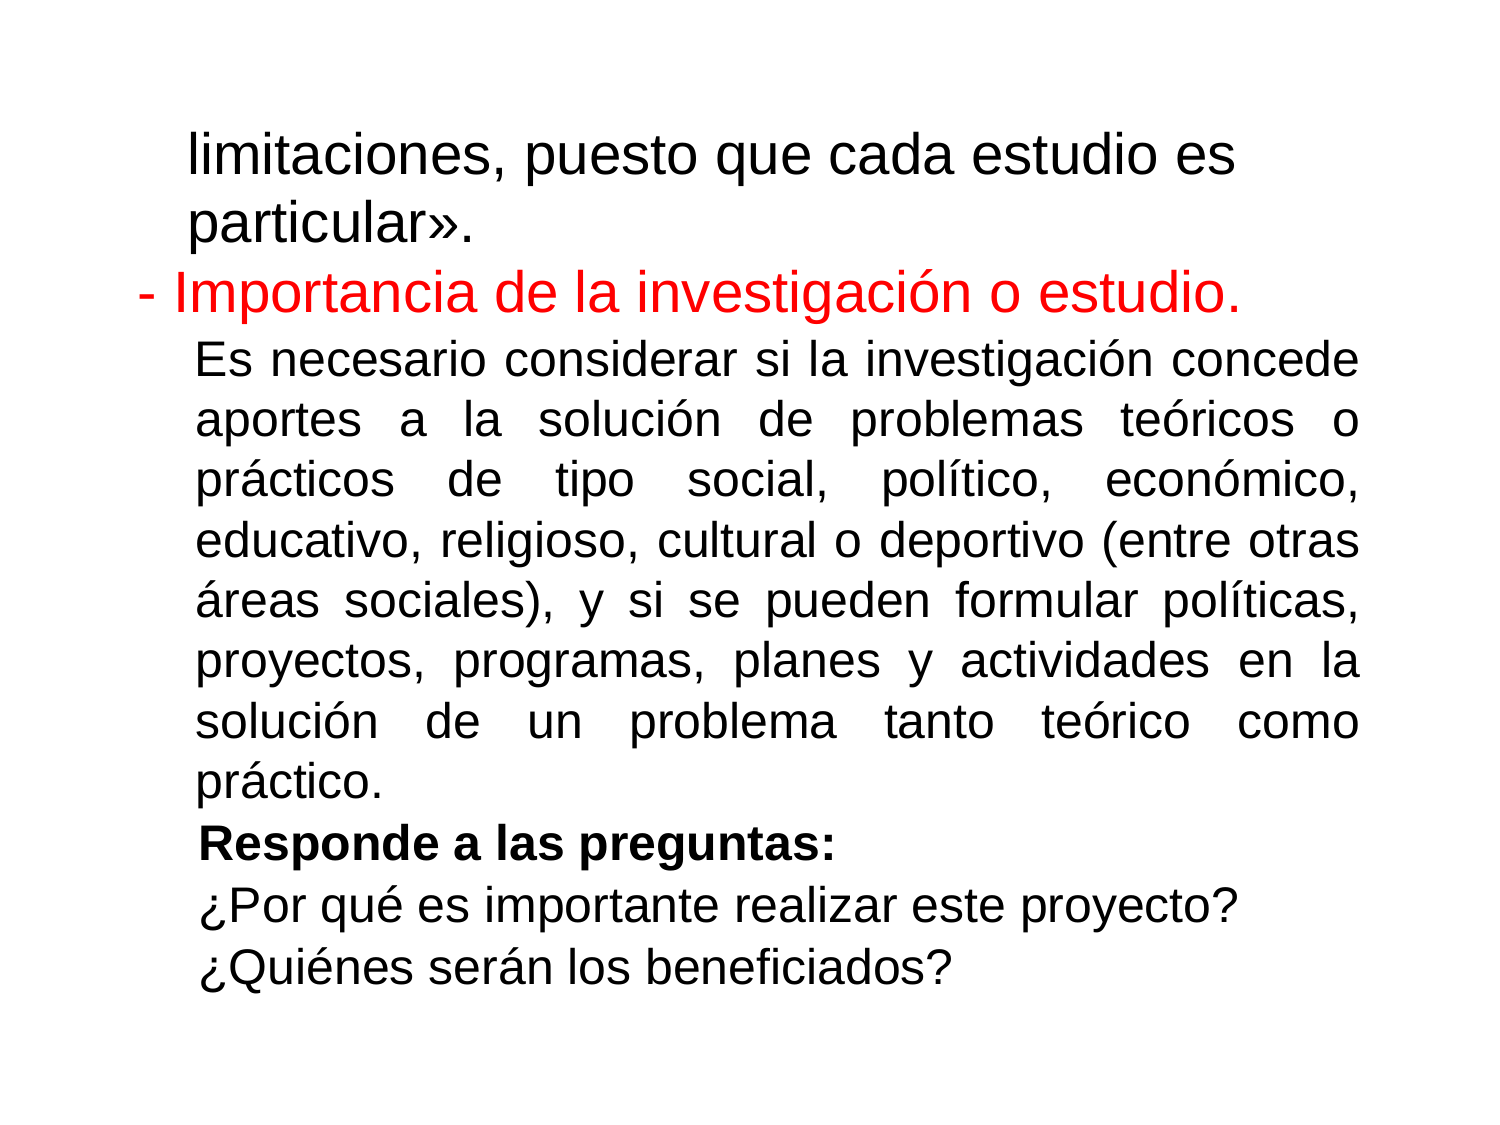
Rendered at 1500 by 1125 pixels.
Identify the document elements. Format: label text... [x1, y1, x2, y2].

text ¿Quiénes serán los beneficiados? [198, 938, 1370, 995]
text Responde a las preguntas: [198, 814, 1437, 871]
text - Importancia de la investigación o estudio. [137, 257, 1437, 324]
text ¿Por qué es importante realizar este proyecto? [198, 876, 1370, 933]
text Es necesario considerar si la investigación concede aportes a la solución de problemas teóricos o prácticos de tipo social, político, económico, educativo, religioso, cultural o deportivo (entre otras áreas sociales), y si se pueden formular políticas, proyectos, programas, planes y actividades en la solución de un problema tanto teórico como práctico. [194, 329, 1362, 809]
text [186, 122, 1343, 254]
